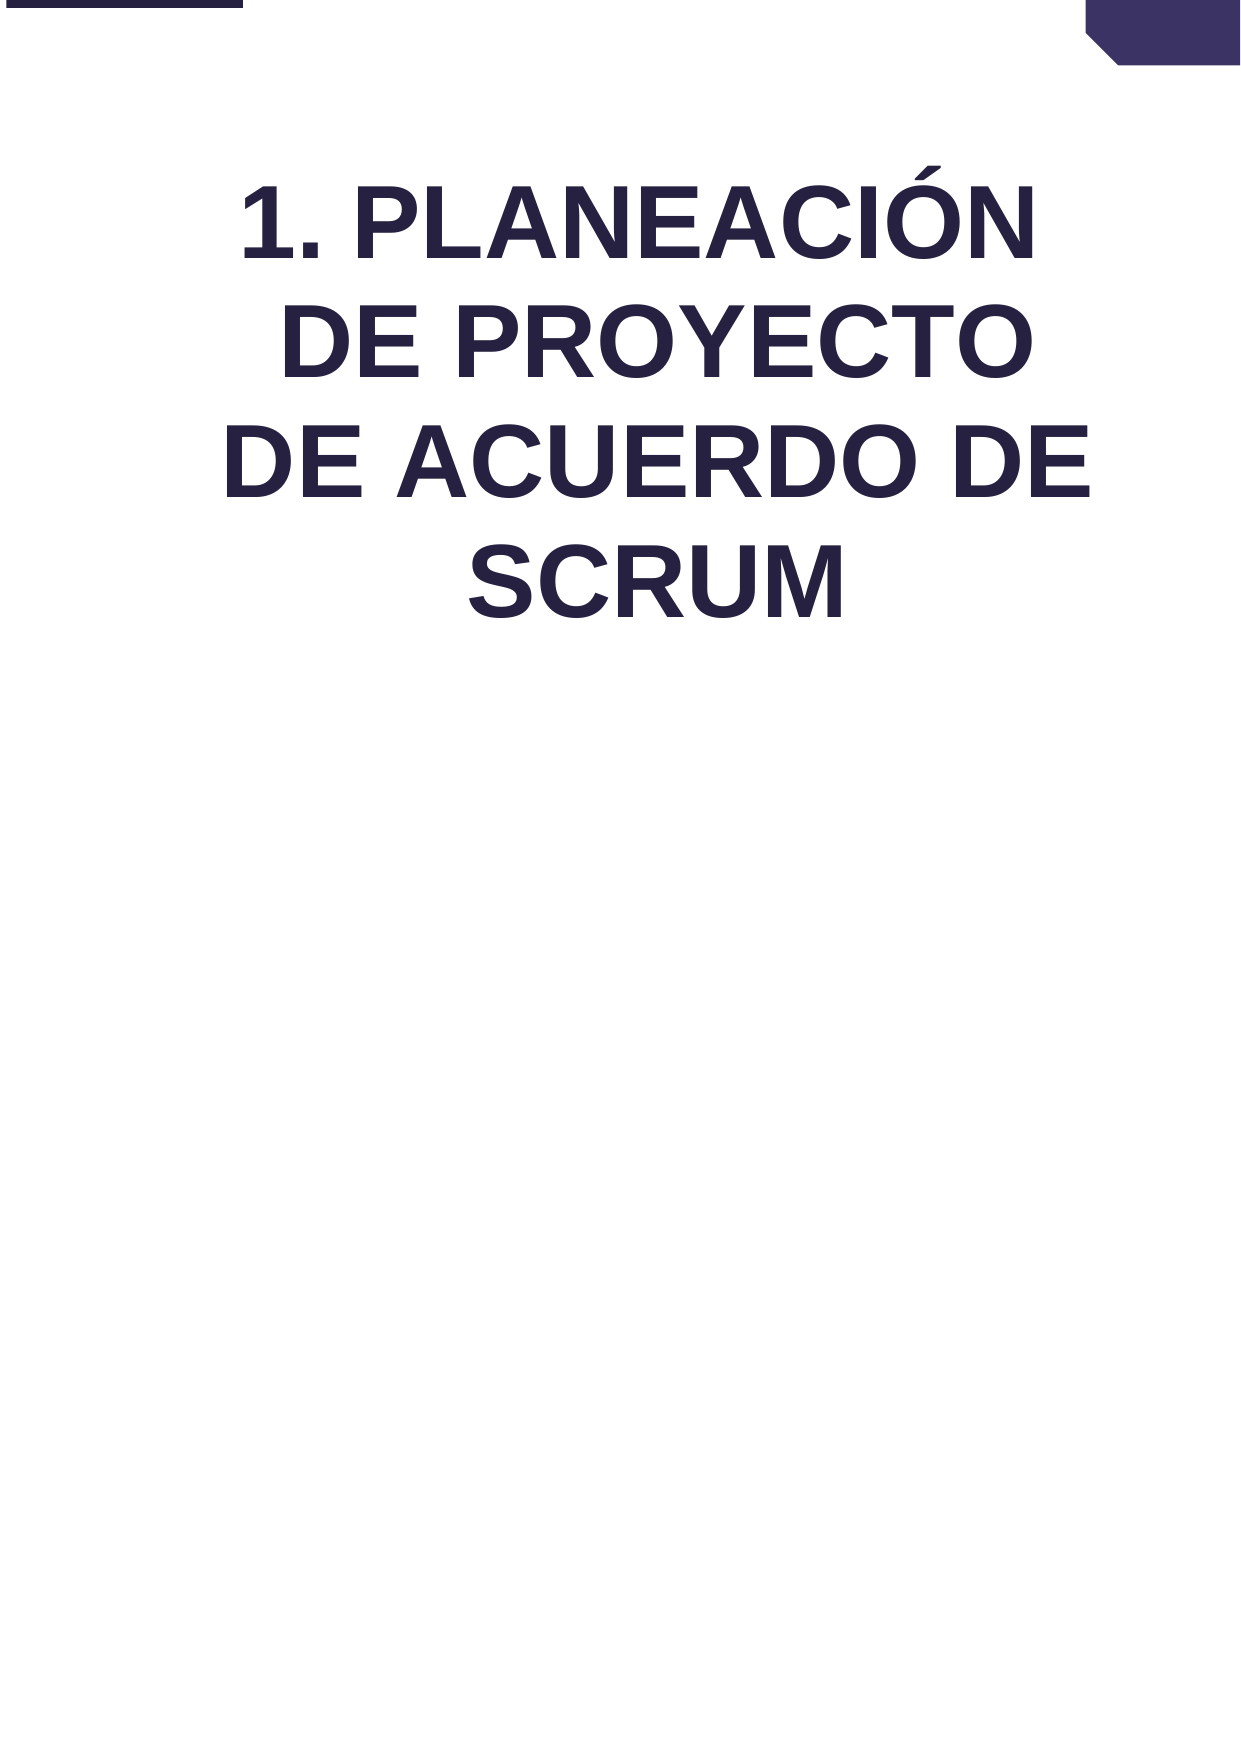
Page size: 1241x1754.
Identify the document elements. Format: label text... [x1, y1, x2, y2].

subtitle Planeación de proyecto de acuerdo de scrum [157, 160, 1120, 639]
